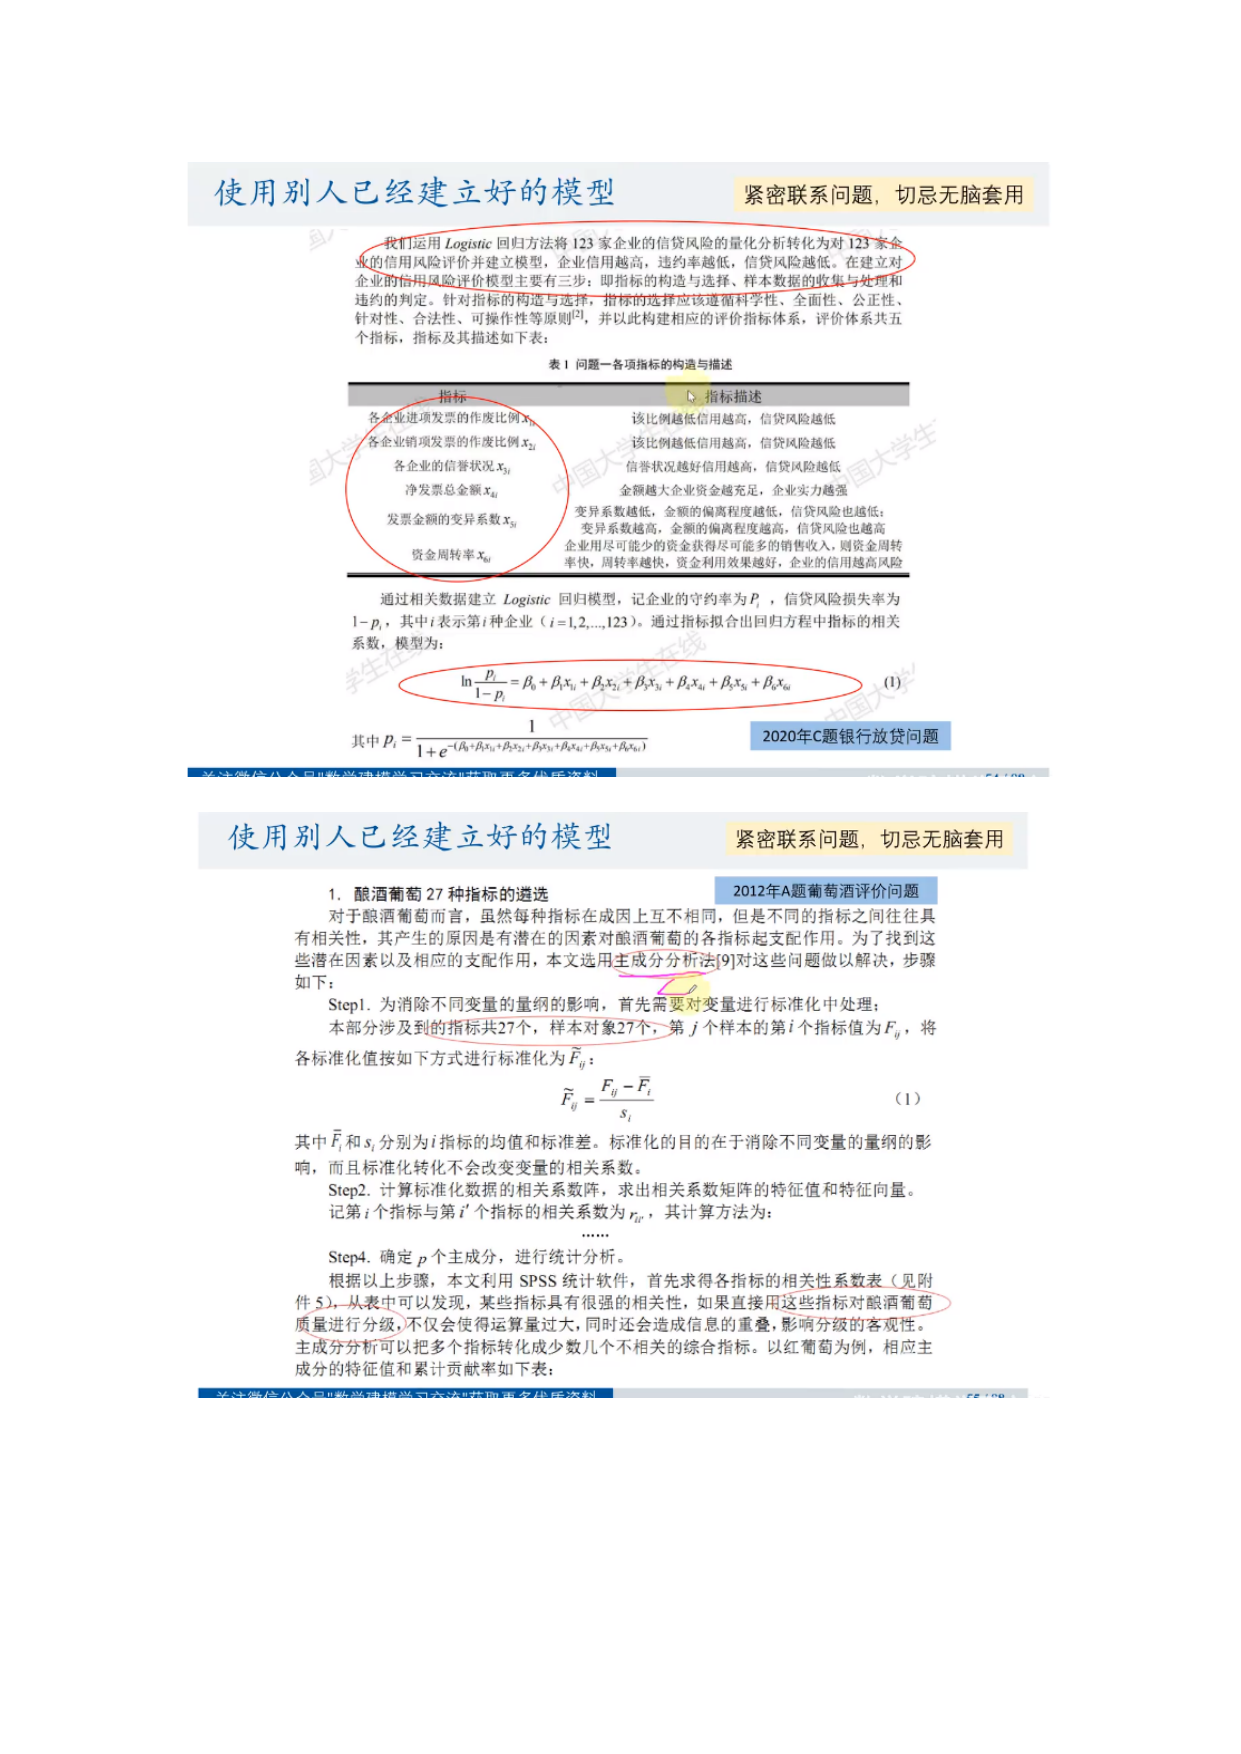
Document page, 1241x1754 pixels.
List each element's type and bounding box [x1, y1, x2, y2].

picture [187, 812, 1053, 1398]
picture [187, 162, 1053, 777]
